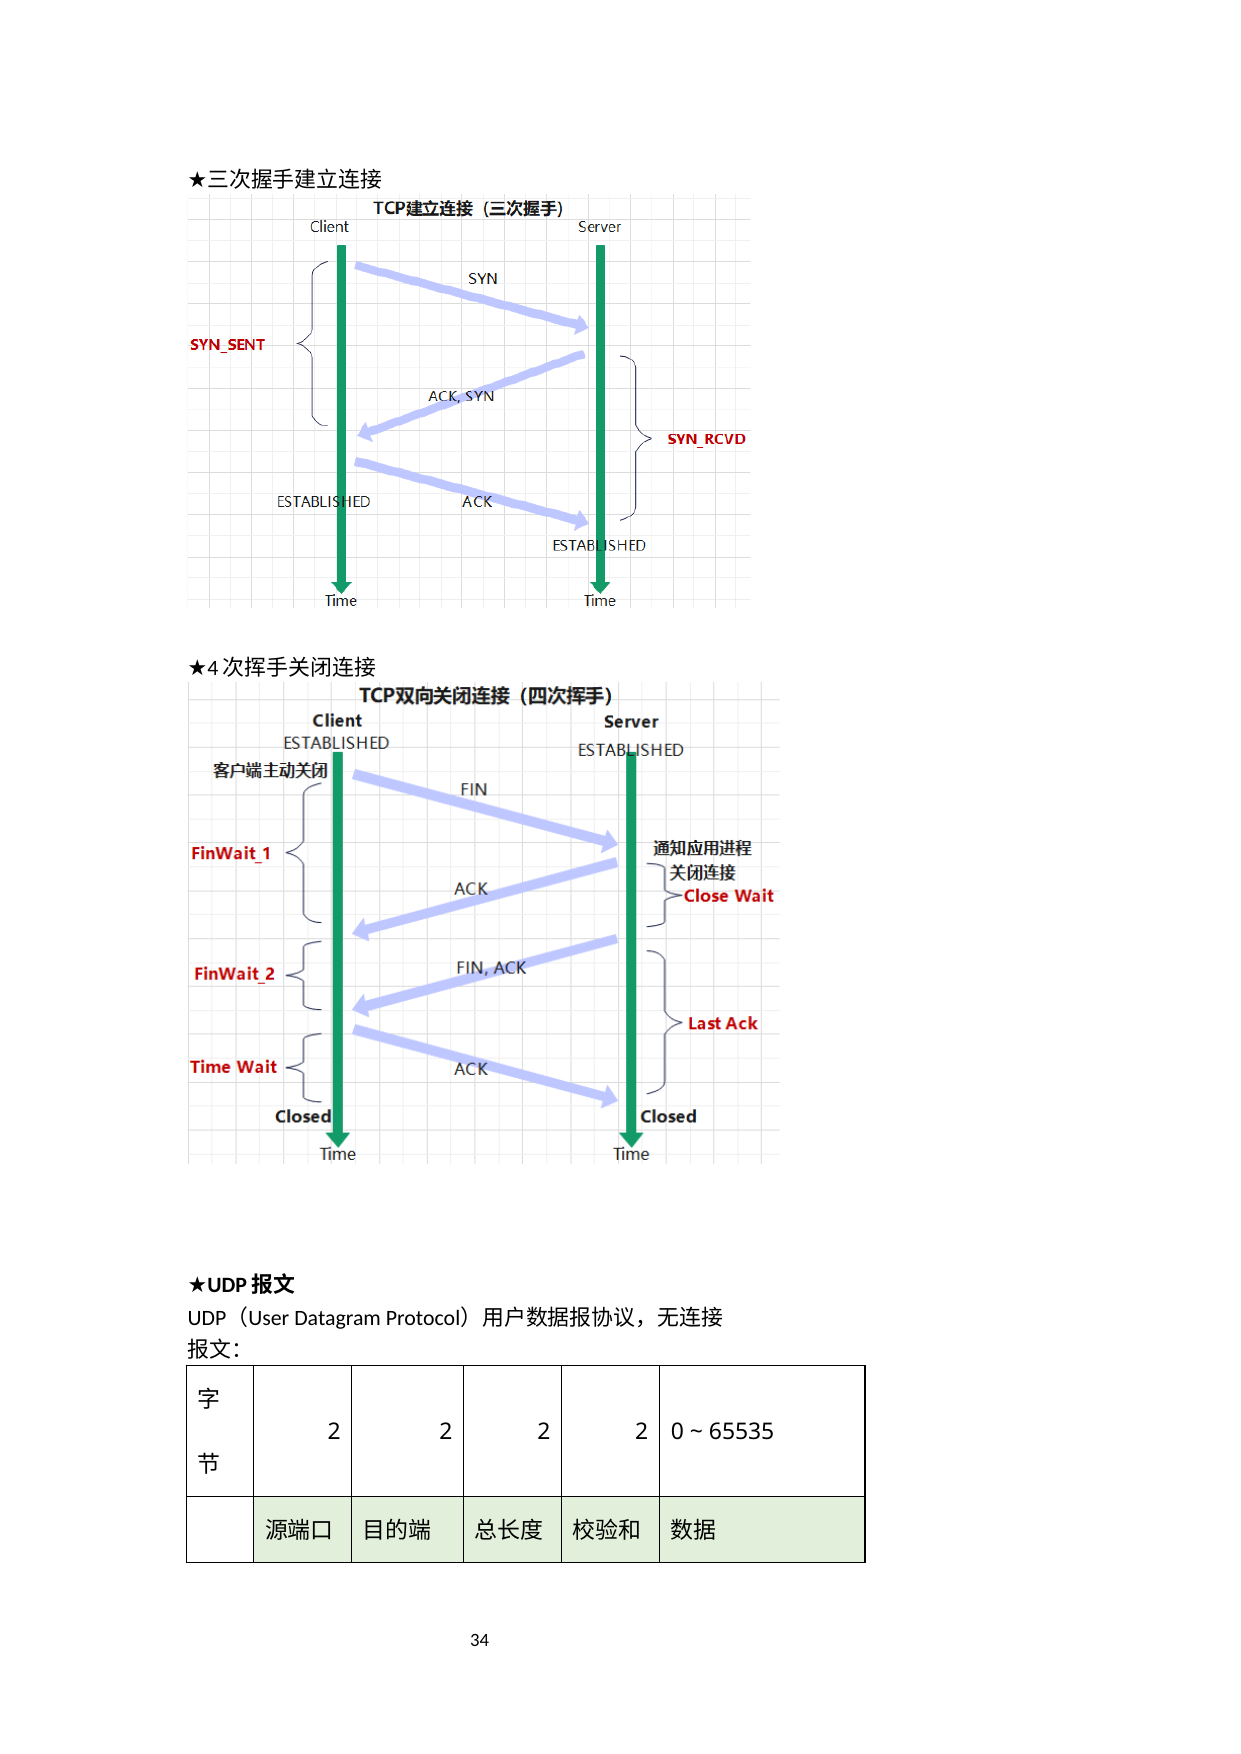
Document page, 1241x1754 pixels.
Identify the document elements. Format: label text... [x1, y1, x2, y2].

table_cell 目的端口 [352, 1497, 463, 1562]
text ★三次握手建立连接 [187, 162, 1053, 194]
text ★4次挥手关闭连接 [187, 649, 1053, 682]
text 报文： [187, 1332, 1053, 1364]
table_cell 数据 [660, 1497, 864, 1562]
table_cell 校验和 [562, 1497, 659, 1562]
text ★UDP报文 [187, 1267, 1053, 1299]
table_header 2 [254, 1366, 351, 1496]
table_header 2 [562, 1366, 659, 1496]
table_header 2 [464, 1366, 561, 1496]
table_cell 总长度 [464, 1497, 561, 1562]
picture [187, 194, 751, 608]
table_header 2 [352, 1366, 463, 1496]
table_cell 源端口 [254, 1497, 351, 1562]
text UDP（User Datagram Protocol）用户数据报协议，无连接 [187, 1299, 1053, 1332]
picture [187, 682, 780, 1164]
table_header 0 ~ 65535 [660, 1366, 864, 1496]
table_header 字节 [187, 1366, 253, 1496]
table_cell [187, 1497, 253, 1562]
